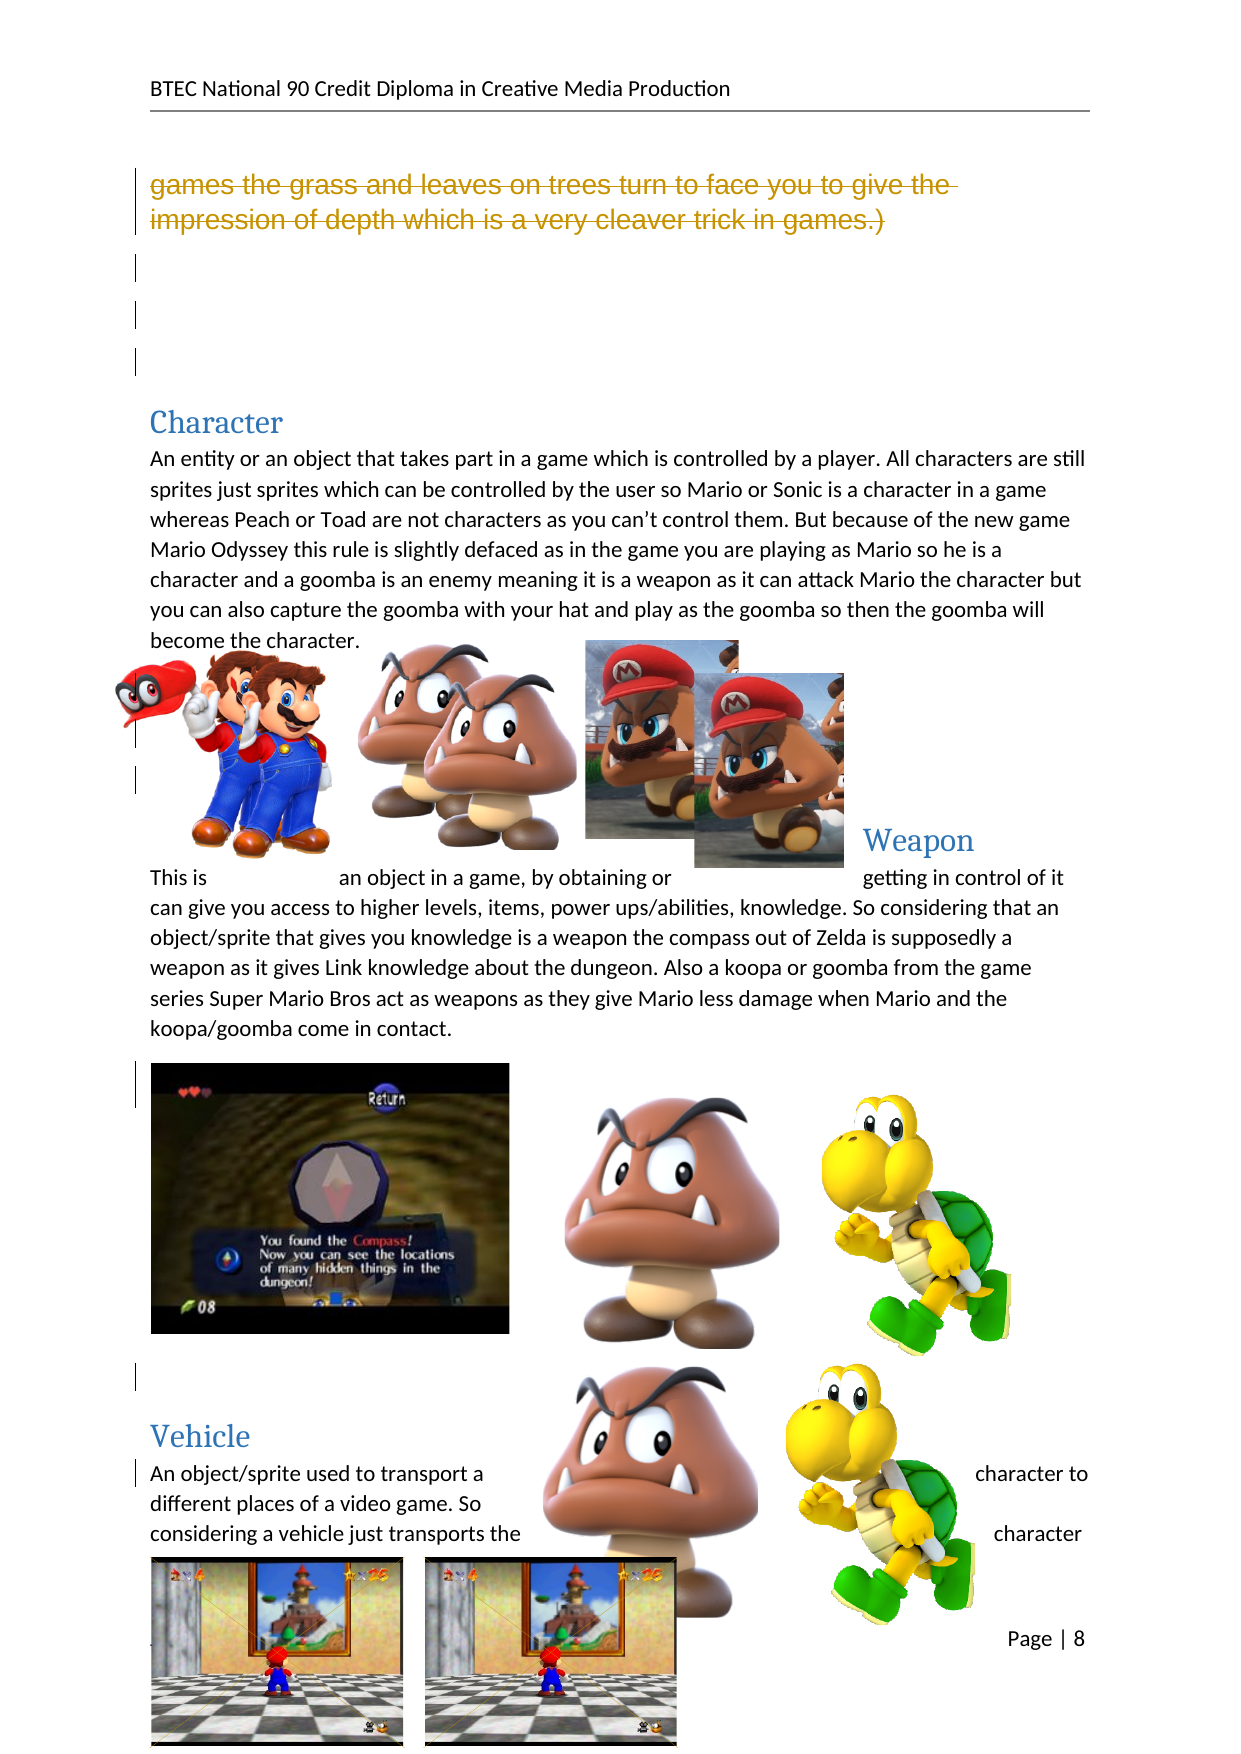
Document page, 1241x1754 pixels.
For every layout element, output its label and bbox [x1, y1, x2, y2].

picture [109, 621, 335, 877]
picture [784, 1333, 975, 1593]
picture [430, 1623, 671, 1714]
picture [423, 1528, 549, 1714]
picture [279, 1529, 403, 1714]
picture [424, 1336, 758, 1714]
picture [157, 1623, 398, 1714]
picture [151, 1526, 403, 1621]
picture [150, 1528, 276, 1714]
picture [150, 1033, 509, 1302]
picture [563, 1067, 780, 1317]
picture [820, 1064, 1011, 1324]
picture [357, 644, 576, 849]
picture [585, 640, 739, 839]
